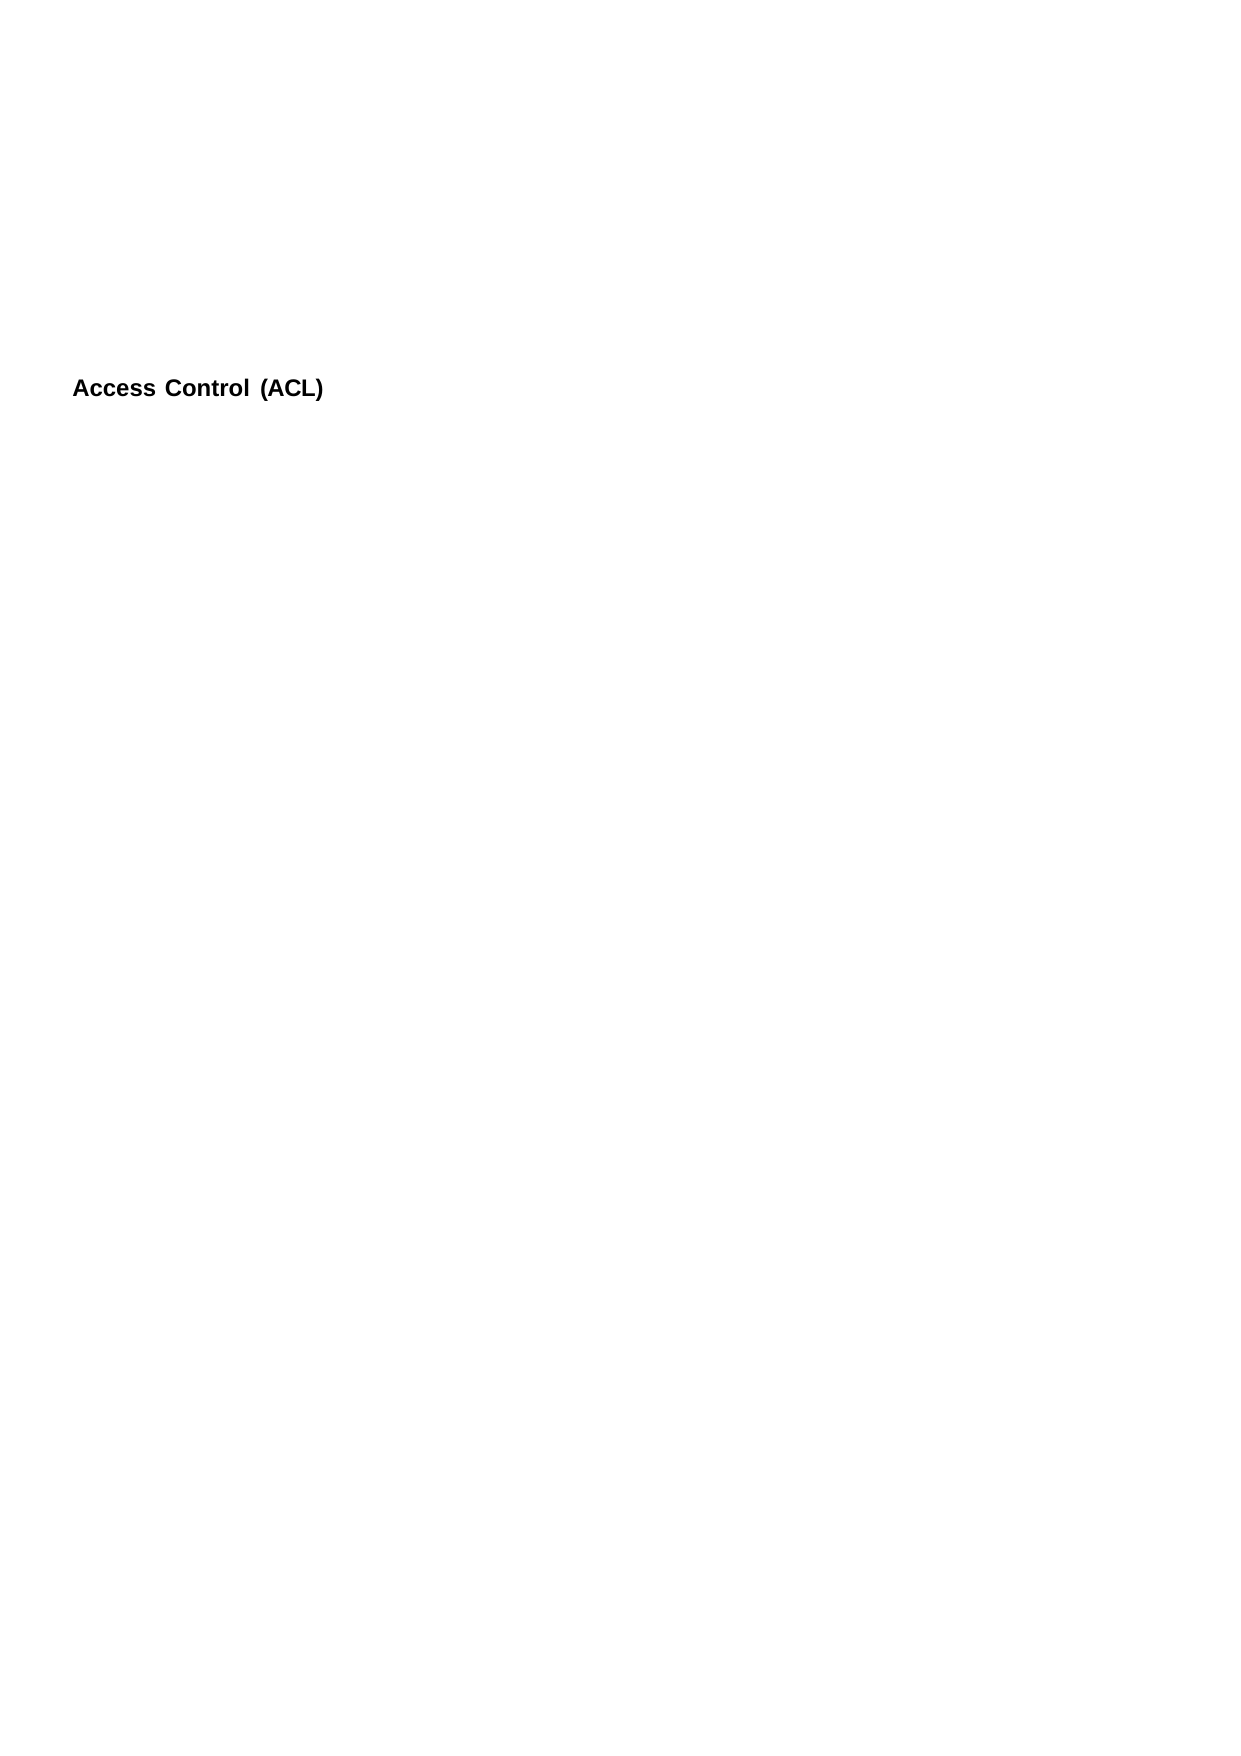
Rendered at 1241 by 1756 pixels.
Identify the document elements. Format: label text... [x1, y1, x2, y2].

subtitle Access Control (ACL) [72, 374, 1181, 402]
